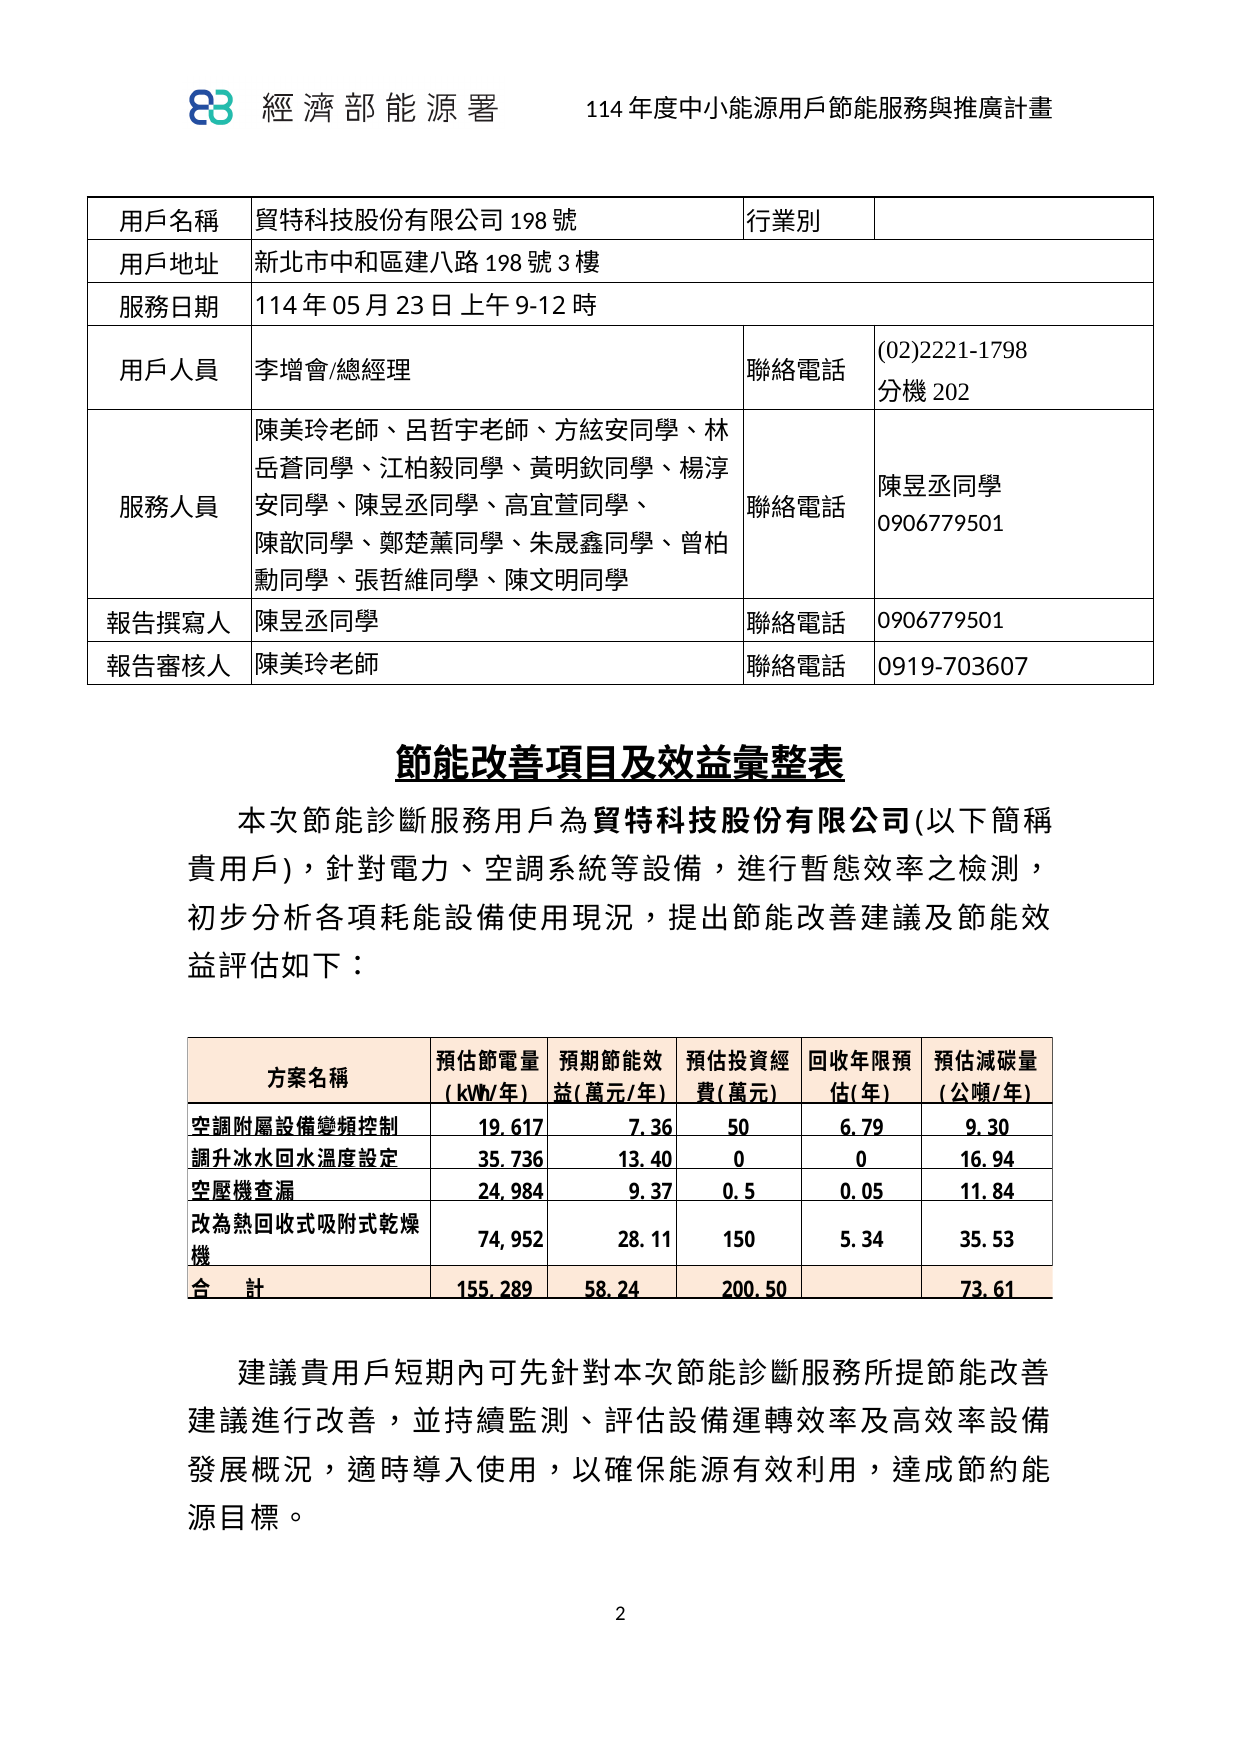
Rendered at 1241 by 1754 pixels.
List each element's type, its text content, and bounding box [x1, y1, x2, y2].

picture [182, 76, 505, 129]
text 本次節能診斷服務用戶為貿特科技股份有限公司(以下簡稱 貴用戶)，針對電力、空調系統等設備，進行暫態效率之檢測，初步分析各項耗能設備使用現況，提出節能改善建議及節能效益評估如下： [187, 797, 1053, 985]
table_cell 聯絡電話 [744, 410, 874, 597]
table_cell 114年05月23日 上午9-12 時 [252, 283, 1153, 324]
table_cell (02)2221-1798 分機202 [875, 326, 1153, 409]
table_cell 0919-703607 [875, 642, 1153, 684]
table_header 用戶名稱 [88, 198, 251, 239]
table_cell 聯絡電話 [744, 326, 874, 409]
table_cell 報告審核人 [88, 642, 251, 684]
table_header 行業別 [744, 198, 874, 239]
table_cell 0906779501 [875, 599, 1153, 641]
table_cell 陳昱丞同學 0906779501 [875, 410, 1153, 597]
table_cell 報告撰寫人 [88, 599, 251, 641]
table_cell 服務日期 [88, 283, 251, 324]
table_cell 用戶地址 [88, 240, 251, 282]
table_cell 李增會/總經理 [252, 326, 743, 409]
table_cell 用戶人員 [88, 326, 251, 409]
table_cell 陳美玲老師、呂哲宇老師、方絃安同學、林岳蒼同學、江柏毅同學、黃明欽同學、楊淳安同學、陳昱丞同學、高宜萱同學、 陳歆同學、鄭楚薰同學、朱晟鑫同學、曾柏勳同學、張哲維同學、陳文明同學 [252, 410, 743, 597]
table_header 貿特科技股份有限公司198號 [252, 198, 743, 239]
table_cell 陳美玲老師 [252, 642, 743, 684]
table_cell 服務人員 [88, 410, 251, 597]
table_cell 新北市中和區建八路198號3樓 [252, 240, 1153, 282]
table_cell 陳昱丞同學 [252, 599, 743, 641]
table_cell 聯絡電話 [744, 599, 874, 641]
table_header [875, 198, 1153, 239]
text 節能改善項目及效益彙整表 [187, 722, 1053, 797]
table_cell 聯絡電話 [744, 642, 874, 684]
text 建議貴用戶短期內可先針對本次節能診斷服務所提節能改善建議進行改善，並持續監測、評估設備運轉效率及高效率設備發展概況，適時導入使用，以確保能源有效利用，達成節約能源目標。 [187, 1349, 1053, 1537]
